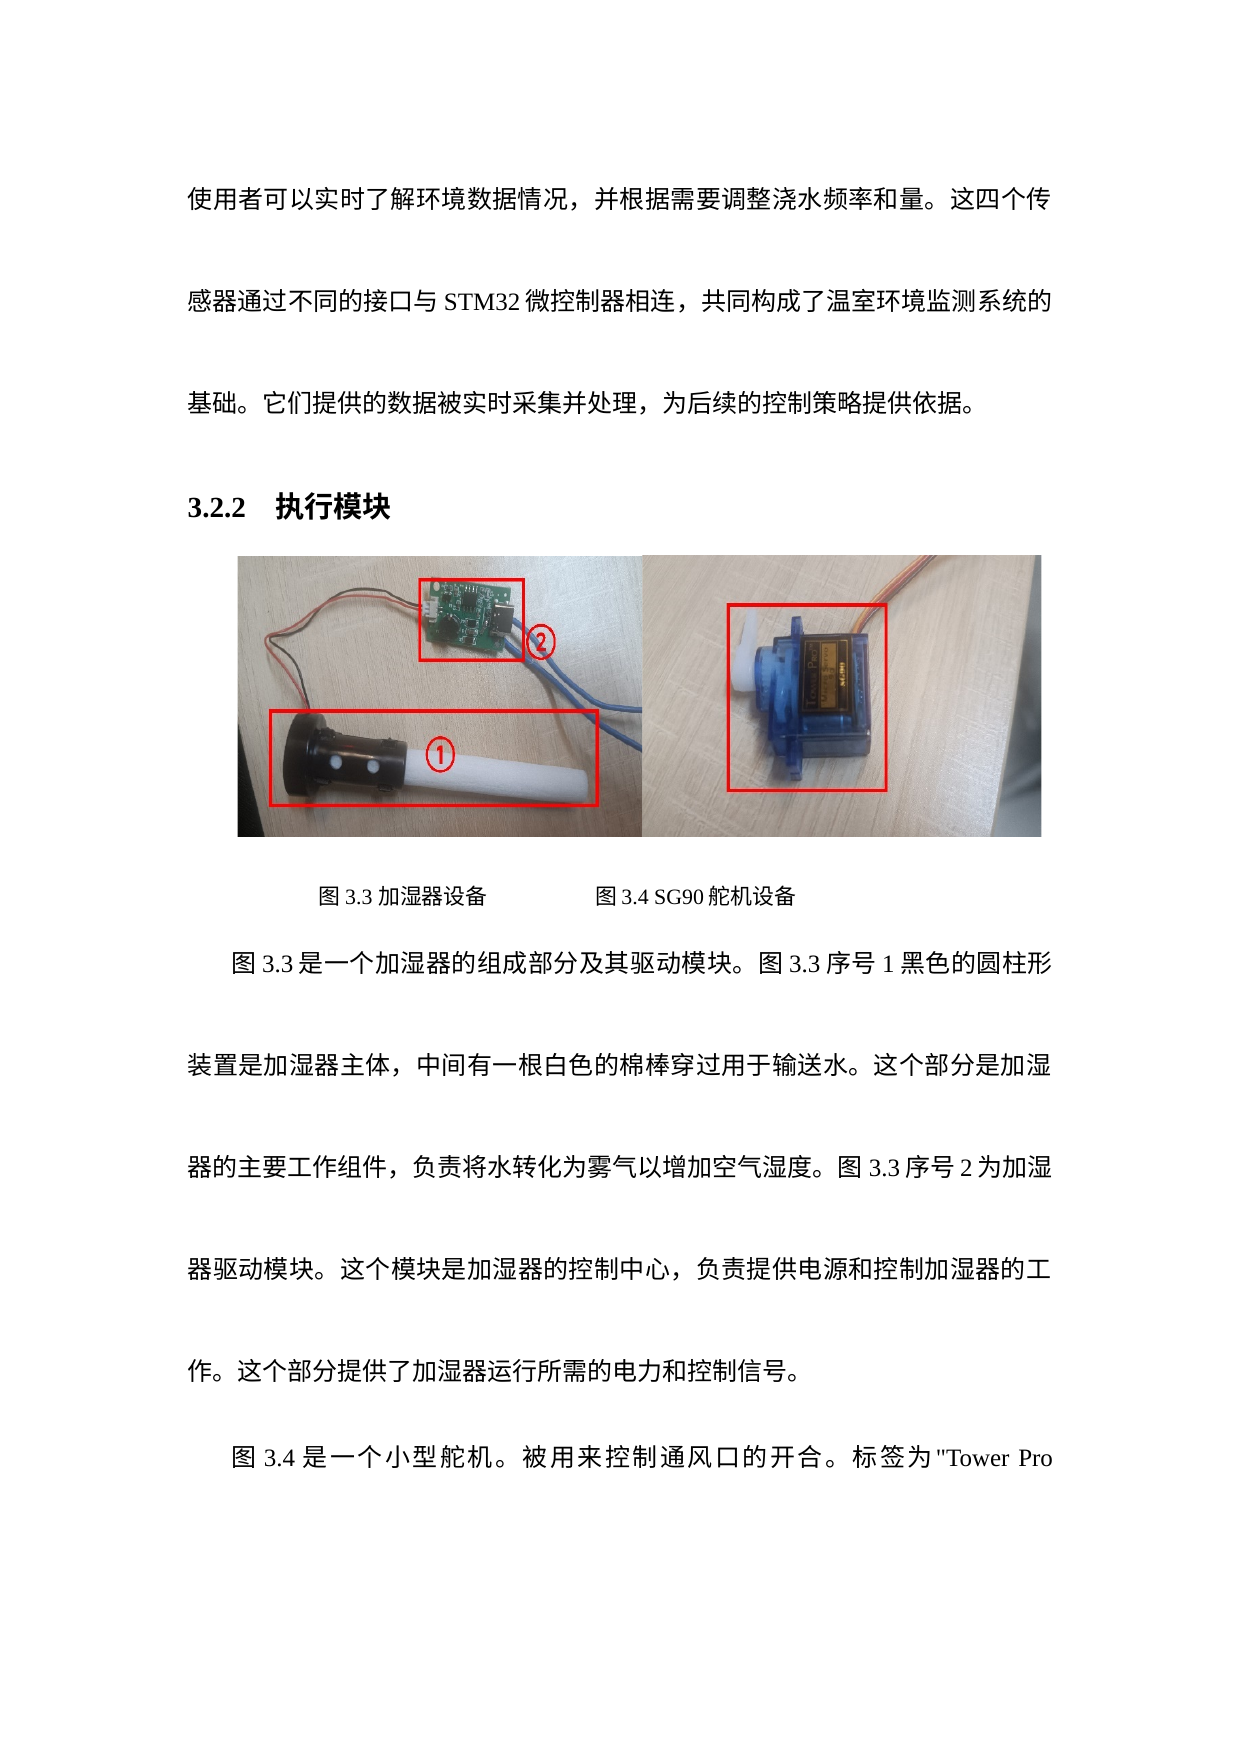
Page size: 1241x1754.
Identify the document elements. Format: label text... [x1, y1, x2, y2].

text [187, 1421, 1053, 1489]
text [187, 164, 1053, 436]
text 3.2.2 执行模块 [187, 471, 1053, 538]
text 图3.3 加湿器设备 图3.4 SG90舵机设备 [187, 878, 1053, 912]
picture [237, 555, 1042, 837]
text 图3.3是一个加湿器的组成部分及其驱动模块。图3.3序号1黑色的圆柱形装置是加湿器主体，中间有一根白色的棉棒穿过用于输送水。这个部分是加湿器的主要工作组件，负责将水转化为雾气以增加空气湿度。图3.3序号2为加湿器驱动模块。这个模块是加湿器的控制中心，负责提供电源和控制加湿器的工作。这个部分提供了加湿器运行所需的电力和控制信号。 [187, 928, 1053, 1403]
